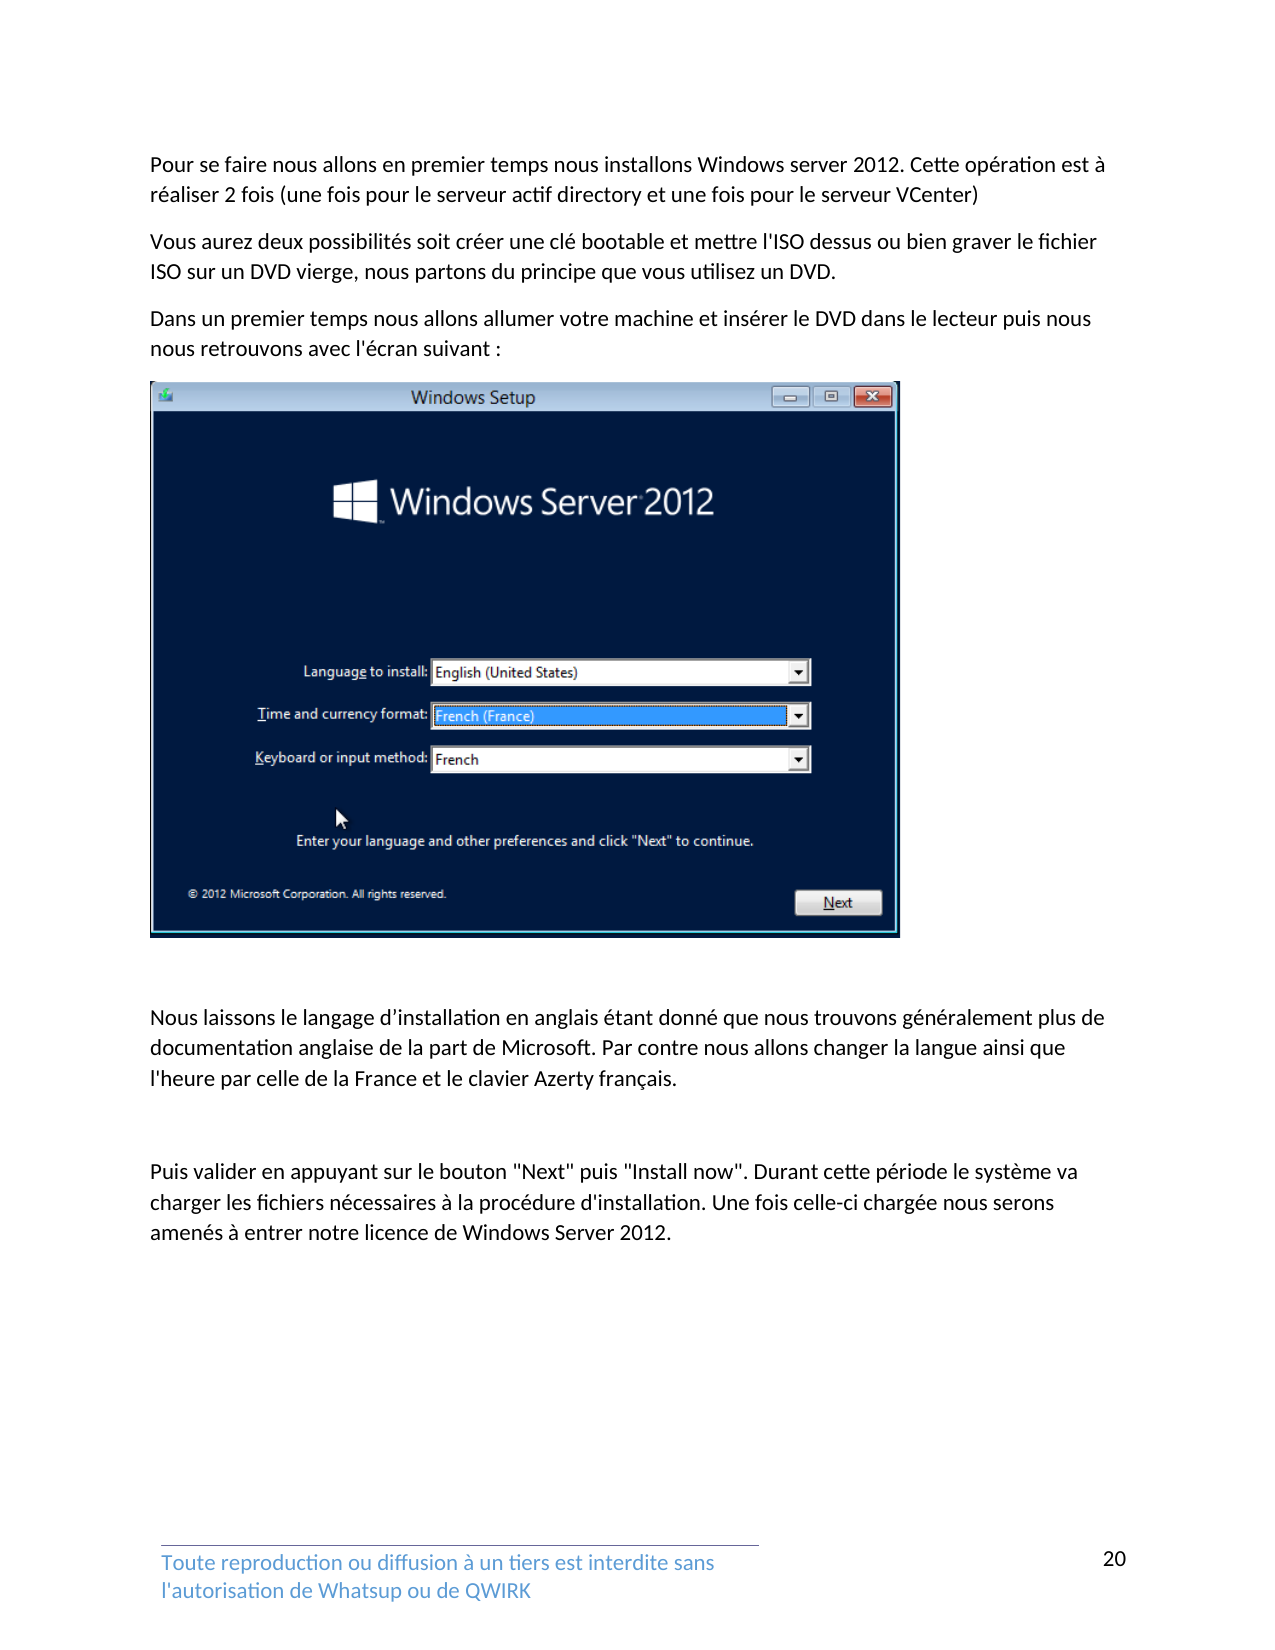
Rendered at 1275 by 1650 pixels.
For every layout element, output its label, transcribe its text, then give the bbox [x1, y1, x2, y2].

text Dans un premier temps nous allons allumer votre machine et insérer le DVD dans le lecteur puis nous nous retrouvons avec l'écran suivant : [150, 304, 1125, 362]
text Pour se faire nous allons en premier temps nous installons Windows server 2012. Cette opération est à réaliser 2 fois (une fois pour le serveur actif directory et une fois pour le serveur VCenter) [150, 150, 1125, 208]
picture [150, 381, 901, 938]
text Nous laissons le langage d’installation en anglais étant donné que nous trouvons généralement plus de documentation anglaise de la part de Microsoft. Par contre nous allons changer la langue ainsi que l'heure par celle de la France et le clavier Azerty français. [150, 1003, 1125, 1092]
text Puis valider en appuyant sur le bouton "Next" puis "Install now". Durant cette période le système va charger les fichiers nécessaires à la procédure d'installation. Une fois celle-ci chargée nous serons amenés à entrer notre licence de Windows Server 2012. [150, 1157, 1125, 1246]
text Vous aurez deux possibilités soit créer une clé bootable et mettre l'ISO dessus ou bien graver le fichier ISO sur un DVD vierge, nous partons du principe que vous utilisez un DVD. [150, 227, 1125, 285]
